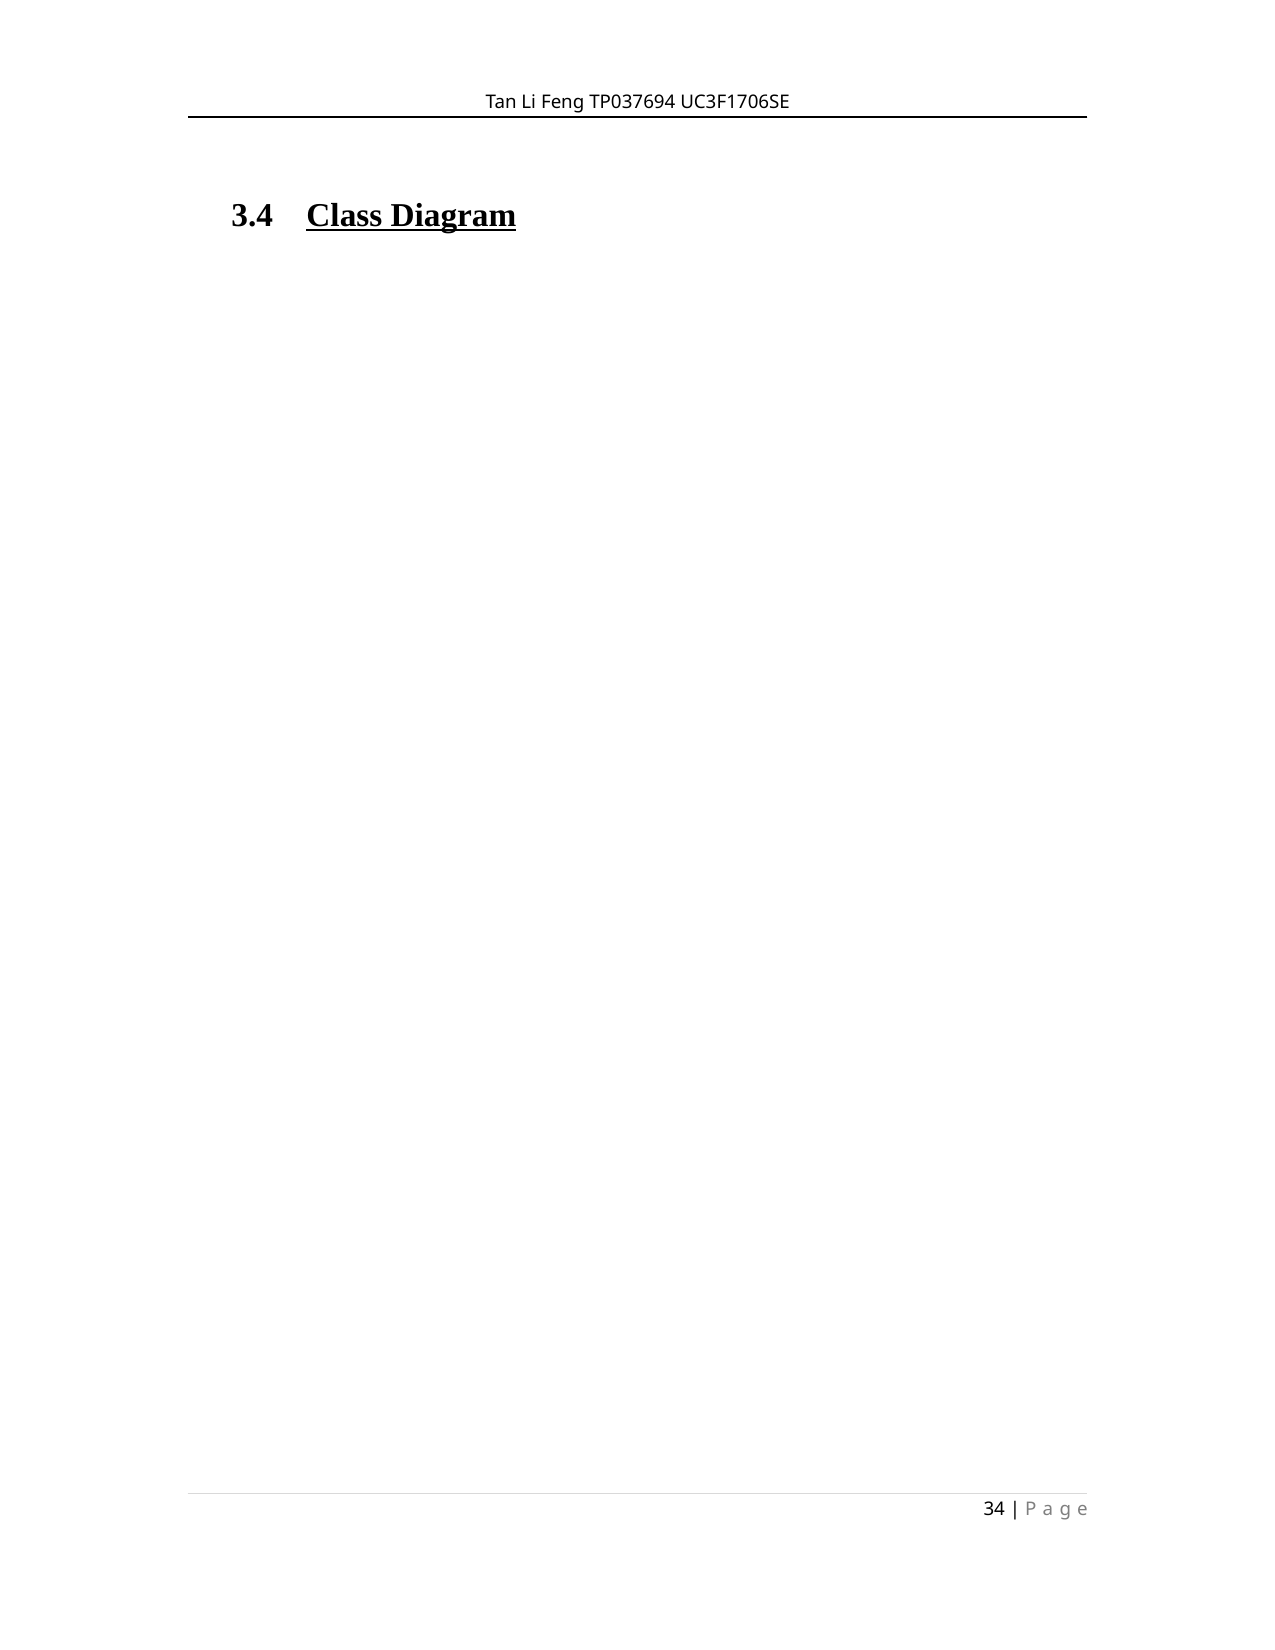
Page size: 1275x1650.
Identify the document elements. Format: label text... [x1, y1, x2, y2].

subtitle Class Diagram [231, 182, 1087, 247]
